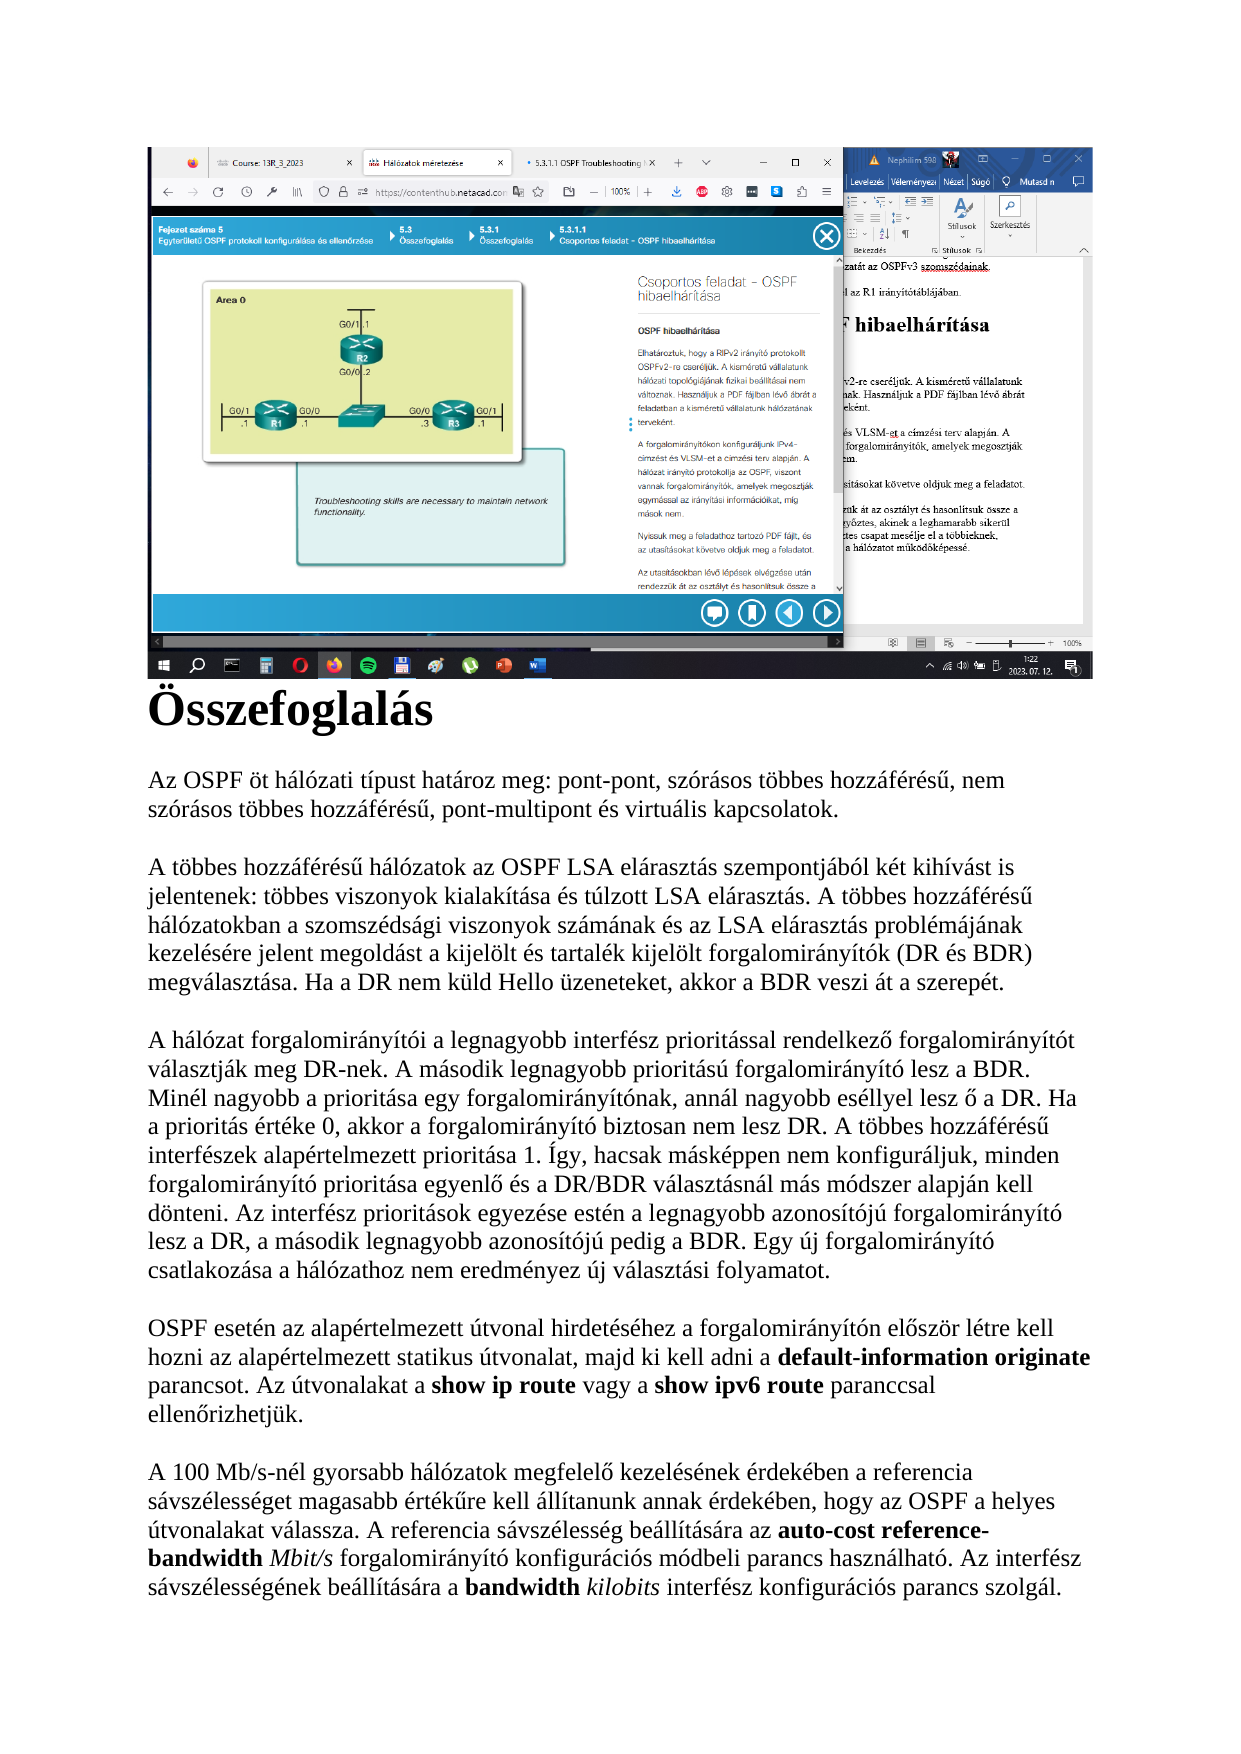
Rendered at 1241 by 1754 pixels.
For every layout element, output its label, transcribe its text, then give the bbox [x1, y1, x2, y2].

text OSPF esetén az alapértelmezett útvonal hirdetéséhez a forgalomirányítón először létre kell hozni az alapértelmezett statikus útvonalat, majd ki kell adni a default-information originate parancsot. Az útvonalakat a show ip route vagy a show ipv6 route paranccsal ellenőrizhetjük. [148, 1313, 1093, 1428]
text Az OSPF öt hálózati típust határoz meg: pont-pont, szórásos többes hozzáférésű, nem szórásos többes hozzáférésű, pont-multipont és virtuális kapcsolatok. [148, 766, 1093, 823]
text A többes hozzáférésű hálózatok az OSPF LSA elárasztás szempontjából két kihívást is jelentenek: többes viszonyok kialakítása és túlzott LSA elárasztás. A többes hozzáférésű hálózatokban a szomszédsági viszonyok számának és az LSA elárasztás problémájának kezelésére jelent megoldást a kijelölt és tartalék kijelölt forgalomirányítók (DR és BDR) megválasztása. Ha a DR nem küld Hello üzeneteket, akkor a BDR veszi át a szerepét. [148, 852, 1093, 996]
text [148, 1457, 1093, 1601]
picture [147, 147, 1093, 679]
subtitle Összefoglalás [148, 679, 1093, 736]
text A hálózat forgalomirányítói a legnagyobb interfész prioritással rendelkező forgalomirányítót választják meg DR-nek. A második legnagyobb prioritású forgalomirányító lesz a BDR. Minél nagyobb a prioritása egy forgalomirányítónak, annál nagyobb eséllyel lesz ő a DR. Ha a prioritás értéke 0, akkor a forgalomirányító biztosan nem lesz DR. A többes hozzáférésű interfészek alapértelmezett prioritása 1. Így, hacsak másképpen nem konfiguráljuk, minden forgalomirányító prioritása egyenlő és a DR/BDR választásnál más módszer alapján kell dönteni. Az interfész prioritások egyezése estén a legnagyobb azonosítójú forgalomirányító lesz a DR, a második legnagyobb azonosítójú pedig a BDR. Egy új forgalomirányító csatlakozása a hálózathoz nem eredményez új választási folyamatot. [148, 1025, 1093, 1284]
